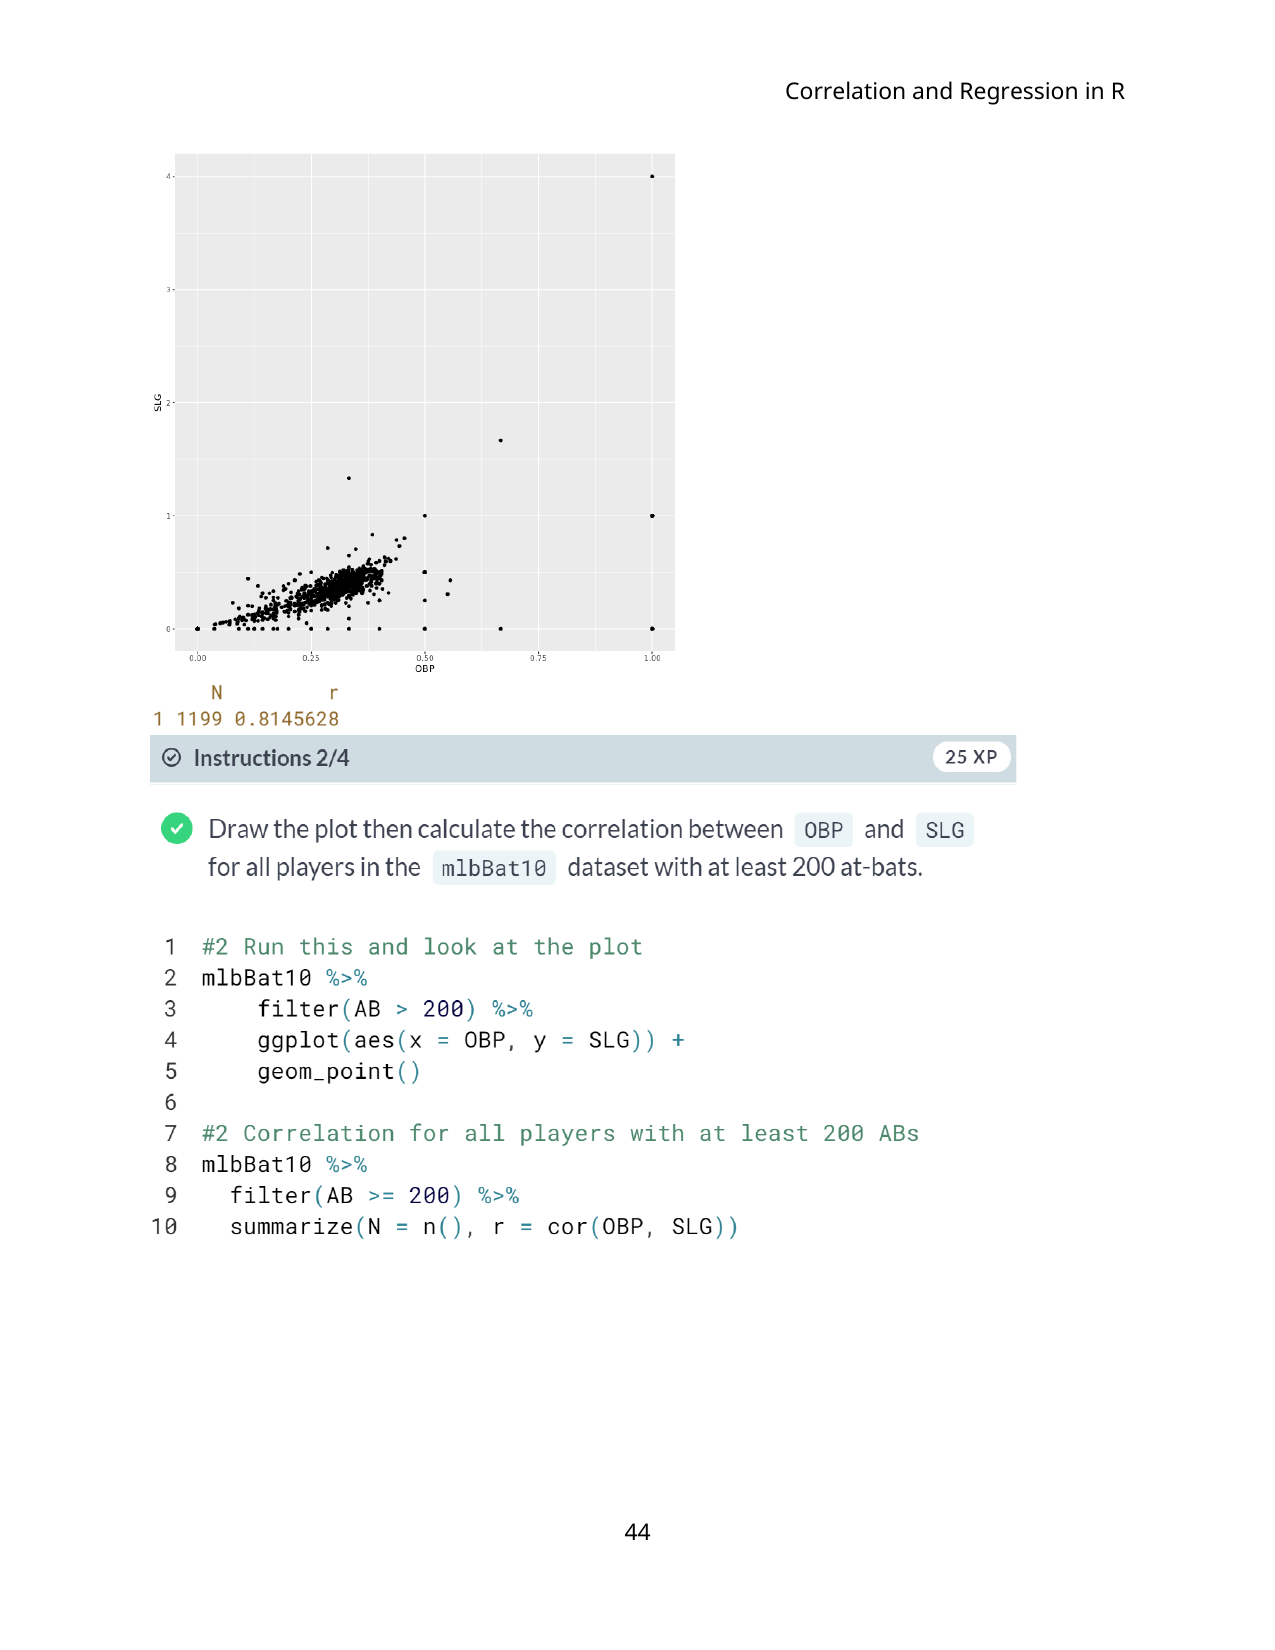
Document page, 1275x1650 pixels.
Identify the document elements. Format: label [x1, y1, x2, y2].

picture [150, 680, 352, 733]
picture [150, 150, 678, 678]
picture [150, 735, 1017, 895]
picture [150, 930, 934, 1243]
